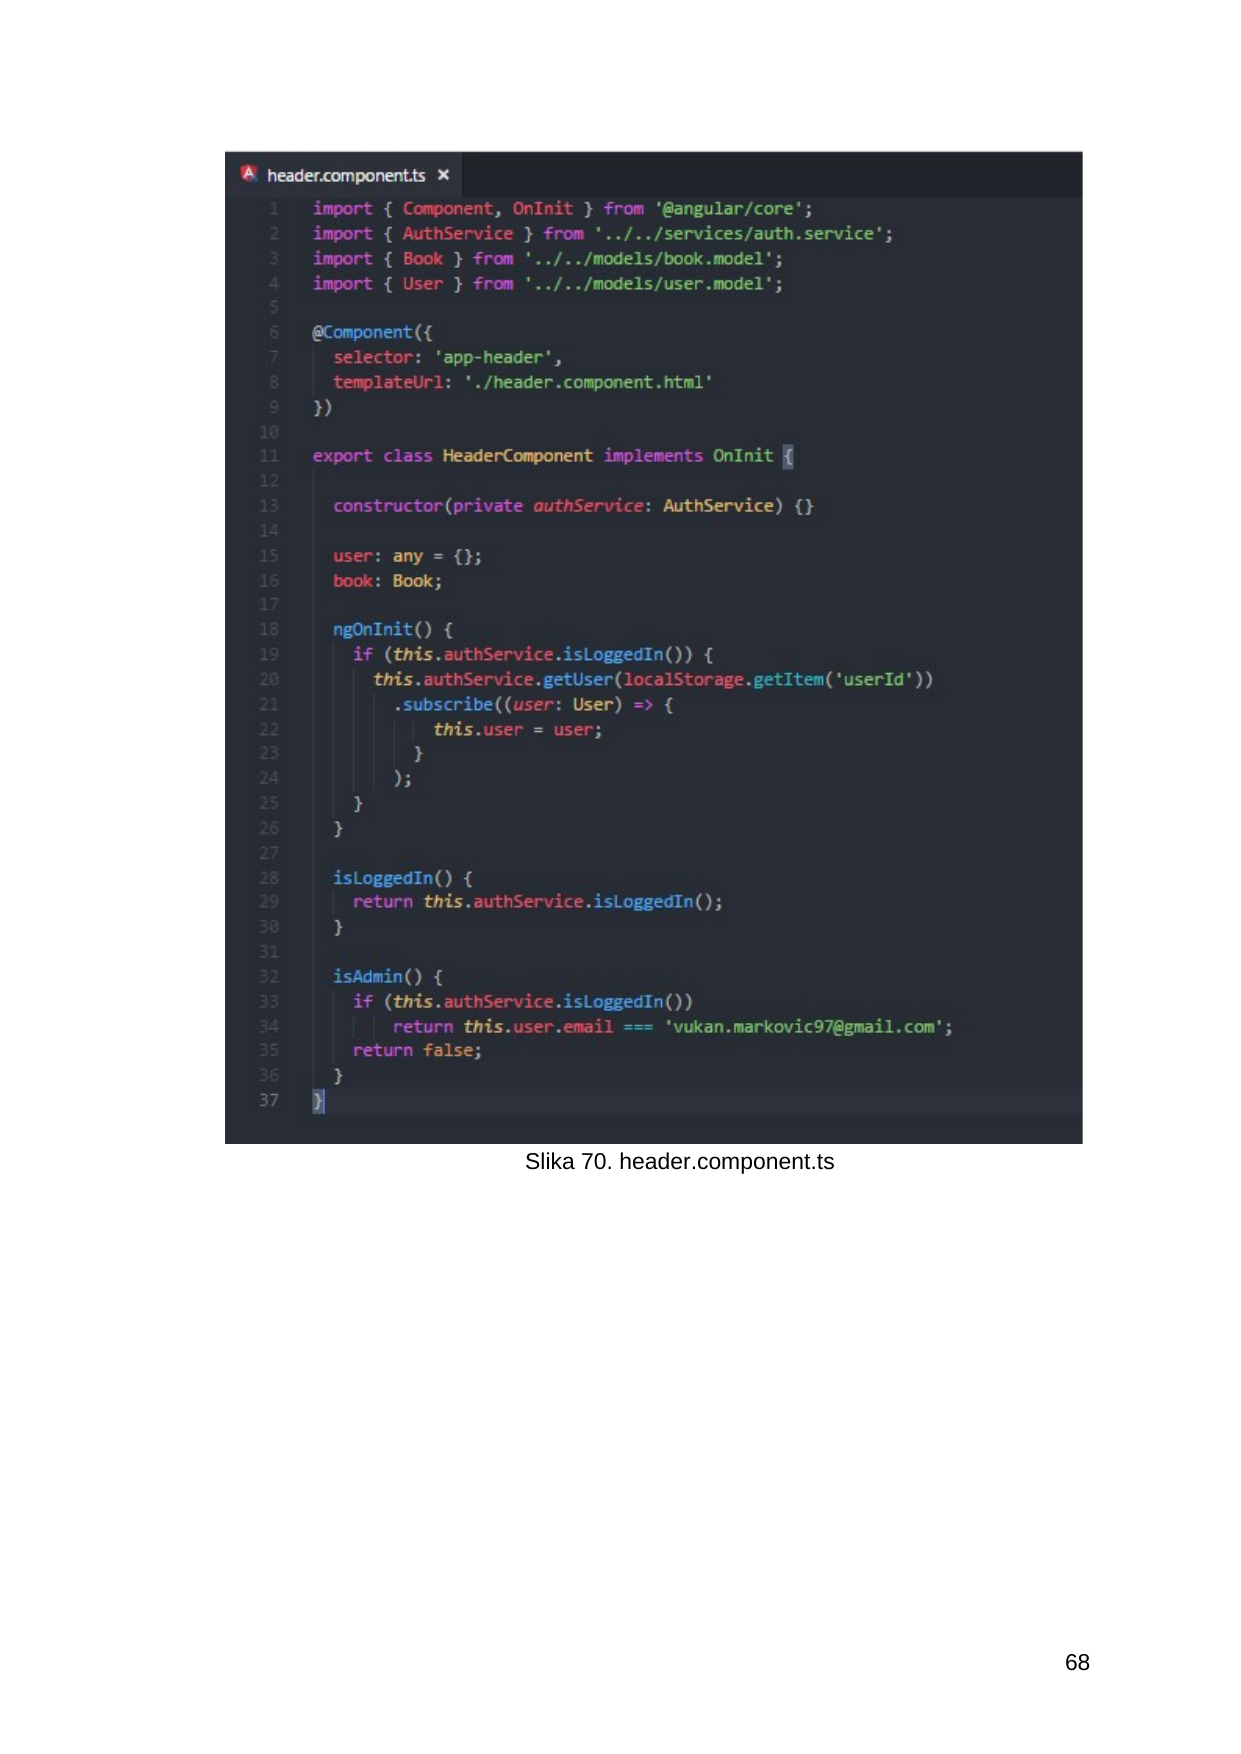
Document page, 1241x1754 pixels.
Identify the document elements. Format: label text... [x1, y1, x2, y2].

text Slika 70. header.component.ts [450, 1148, 1090, 1174]
picture [225, 150, 1083, 1144]
